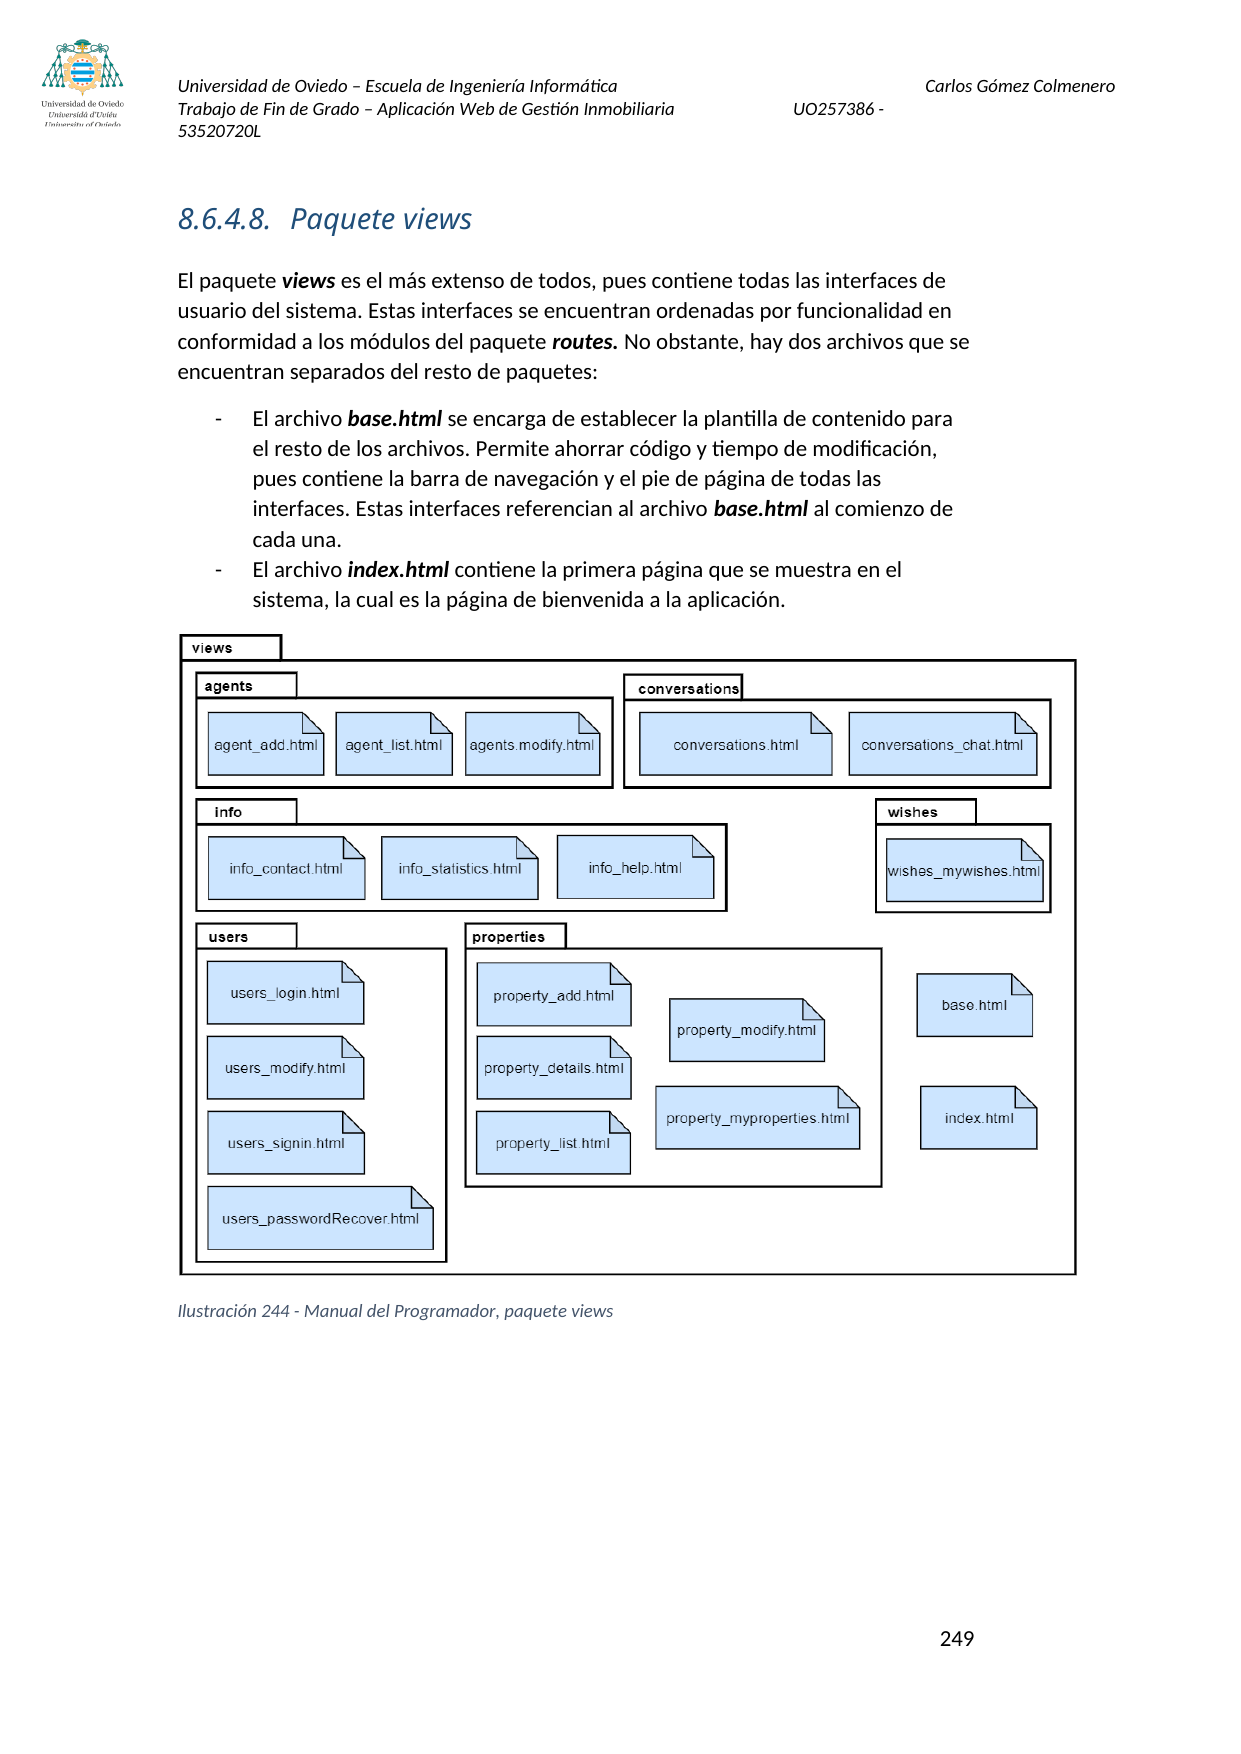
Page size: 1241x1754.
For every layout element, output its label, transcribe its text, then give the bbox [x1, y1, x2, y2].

list El archivo index.html contiene la primera página que se muestra en el sistema, la cual es la página de bienvenida a la aplicación. [215, 555, 974, 613]
text El paquete views es el más extenso de todos, pues contiene todas las interfaces de usuario del sistema. Estas interfaces se encuentran ordenadas por funcionalidad en conformidad a los módulos del paquete routes. No obstante, hay dos archivos que se encuentran separados del resto de paquetes: [177, 266, 974, 385]
subtitle Paquete views [177, 199, 974, 238]
text Ilustración 244 - Manual del Programador, paquete views [177, 1299, 974, 1322]
picture [177, 632, 1083, 1281]
picture [36, 38, 124, 126]
list El archivo base.html se encarga de establecer la plantilla de contenido para el resto de los archivos. Permite ahorrar código y tiempo de modificación, pues contiene la barra de navegación y el pie de página de todas las interfaces. Estas interfaces referencian al archivo base.html al comienzo de cada una. [215, 404, 974, 553]
